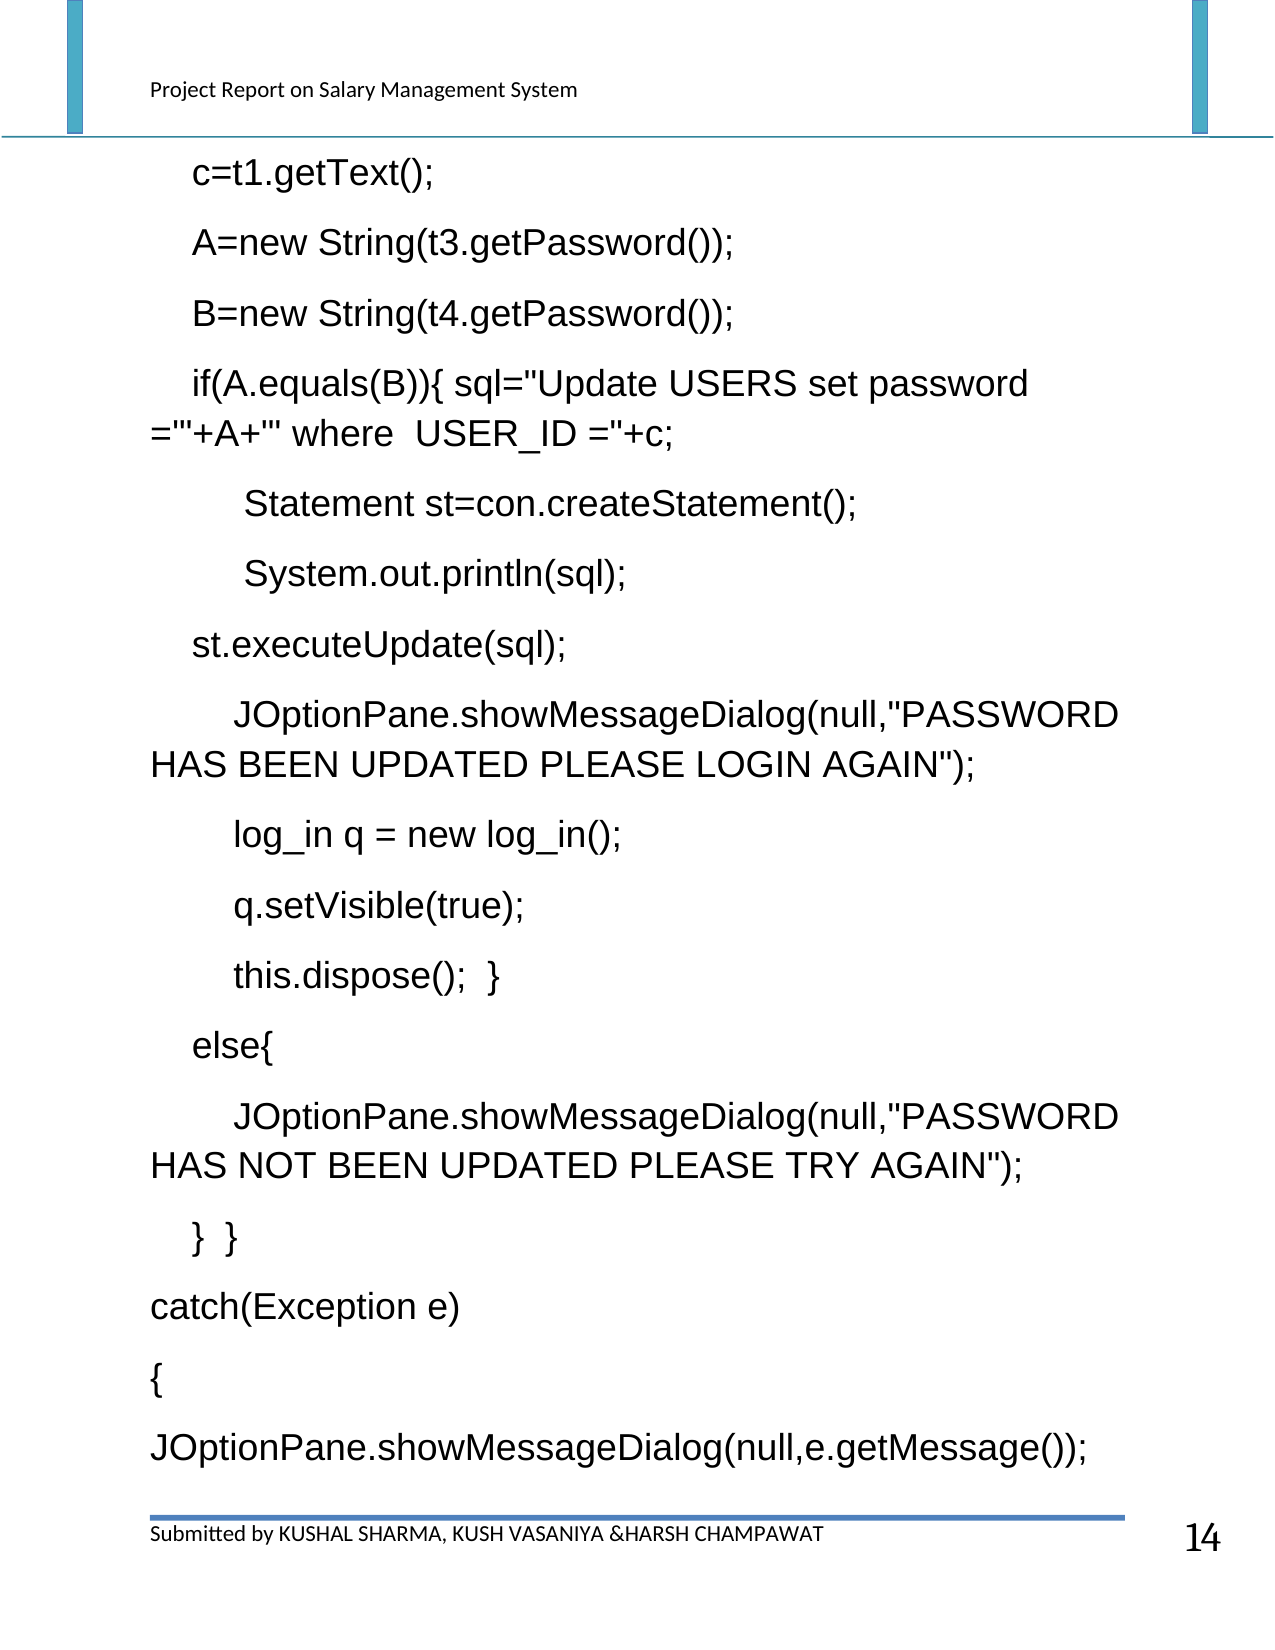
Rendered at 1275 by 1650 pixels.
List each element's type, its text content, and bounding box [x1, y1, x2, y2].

text this.dispose(); } [150, 953, 1125, 996]
text B=new String(t4.getPassword()); [150, 291, 1125, 334]
text q.setVisible(true); [150, 883, 1125, 926]
text JOptionPane.showMessageDialog(null,"PASSWORD HAS BEEN UPDATED PLEASE LOGIN AGAIN"); [150, 692, 1125, 785]
text c=t1.getText(); [150, 150, 1125, 193]
text A=new String(t3.getPassword()); [150, 220, 1125, 263]
text { [150, 1355, 1125, 1398]
text else{ [150, 1024, 1125, 1067]
text if(A.equals(B)){ sql="Update USERS set password ='"+A+"' where USER_ID ="+c; [150, 361, 1125, 454]
text log_in q = new log_in(); [150, 812, 1125, 856]
text System.out.println(sql); [150, 552, 1125, 595]
text st.executeUpdate(sql); [150, 622, 1125, 665]
text } } [150, 1214, 1125, 1257]
text JOptionPane.showMessageDialog(null,"PASSWORD HAS NOT BEEN UPDATED PLEASE TRY AGAIN"); [150, 1094, 1125, 1187]
text catch(Exception e) [150, 1284, 1125, 1328]
text JOptionPane.showMessageDialog(null,e.getMessage()); [150, 1425, 1125, 1468]
text Statement st=con.createStatement(); [150, 481, 1125, 524]
